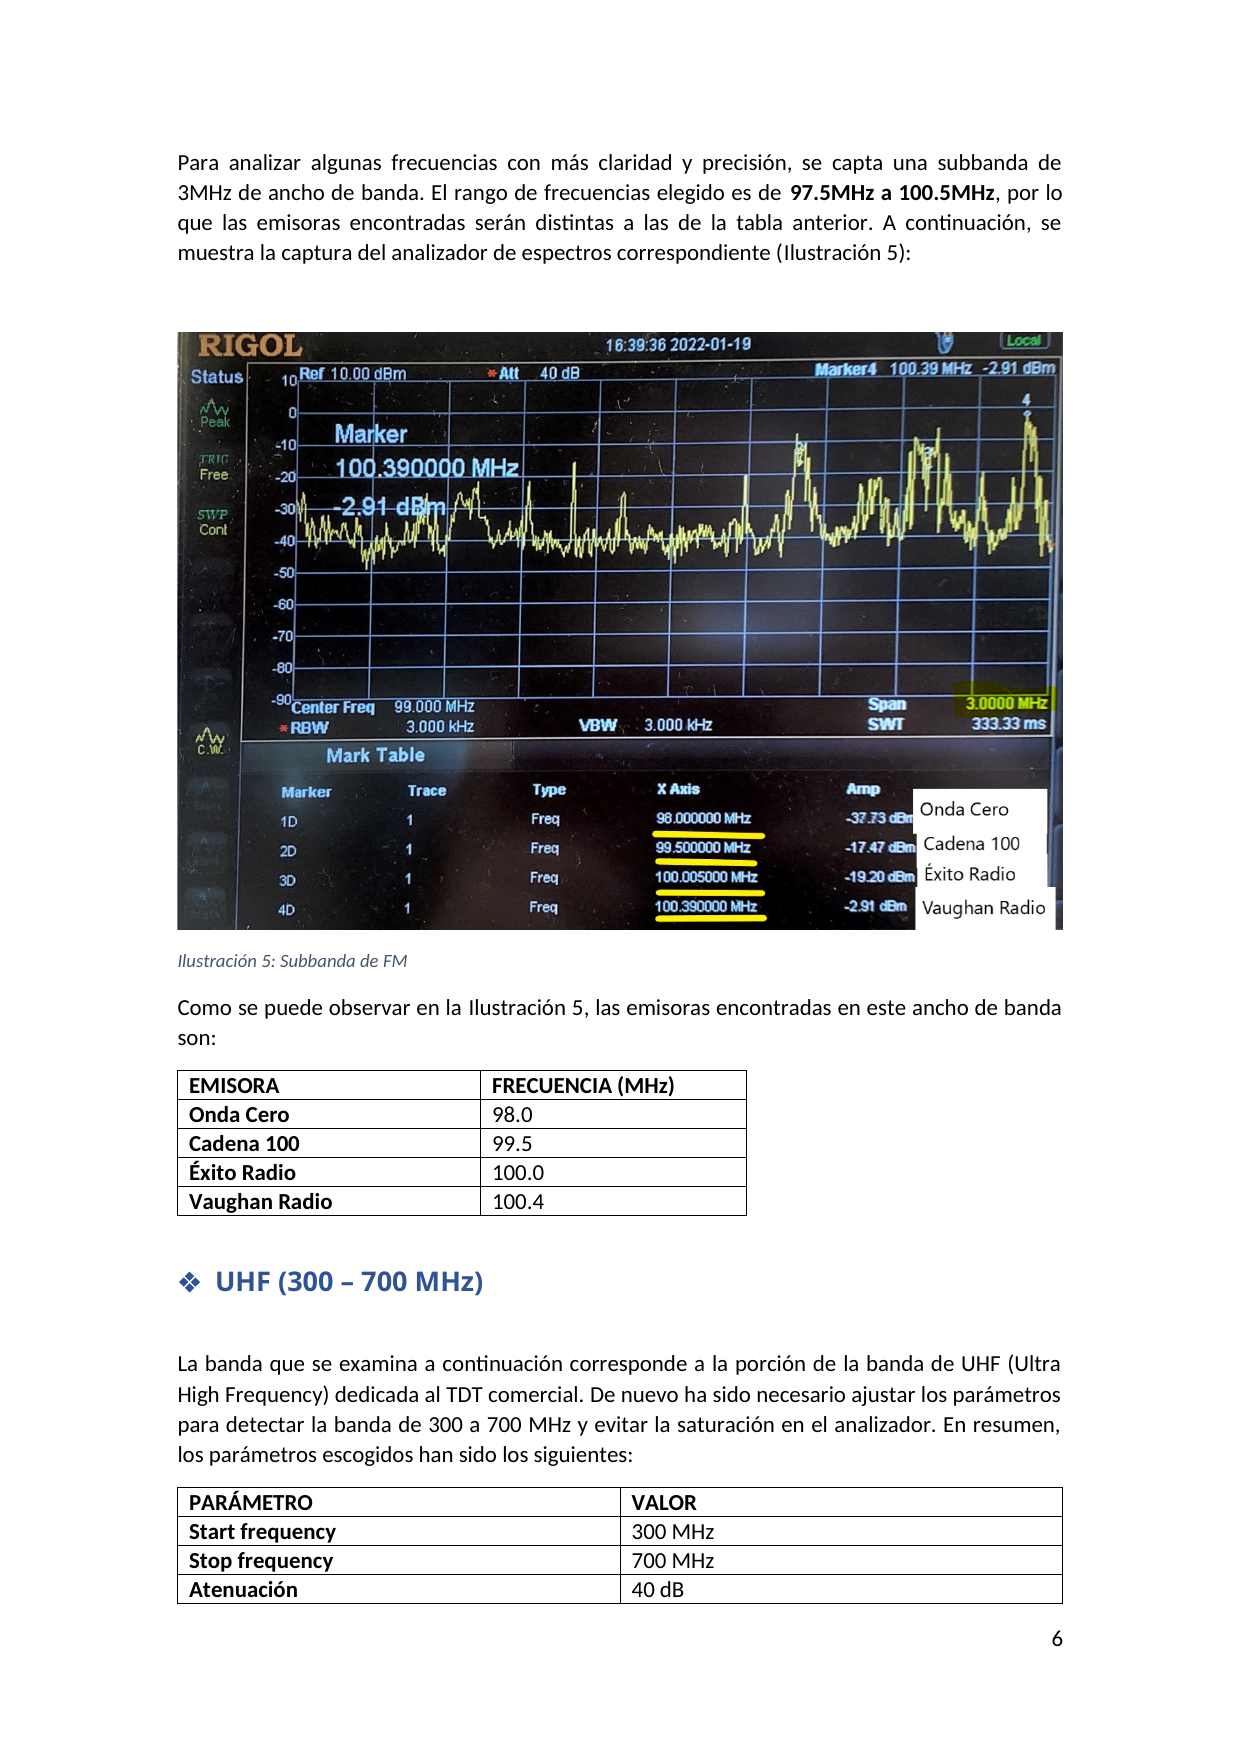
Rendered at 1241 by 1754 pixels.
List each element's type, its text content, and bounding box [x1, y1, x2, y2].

table_cell Vaughan Radio [178, 1187, 480, 1215]
table_cell 300 MHz [621, 1517, 1062, 1545]
table_header PARÁMETRO [178, 1488, 620, 1516]
text Como se puede observar en la Ilustración 5, las emisoras encontradas en este ancho de banda son: [177, 993, 1063, 1051]
table_cell 98.0 [481, 1100, 746, 1128]
table_header VALOR [621, 1488, 1062, 1516]
subtitle UHF (300 – 700 MHz) [177, 1263, 1063, 1300]
table_header EMISORA [178, 1071, 480, 1099]
table_header FRECUENCIA (MHz) [481, 1071, 746, 1099]
text Ilustración 5: Subbanda de FM [177, 949, 1063, 972]
table_cell 40 dB [621, 1575, 1062, 1603]
table_cell 100.4 [481, 1187, 746, 1215]
table_cell 100.0 [481, 1158, 746, 1186]
text Para analizar algunas frecuencias con más claridad y precisión, se capta una subbanda de 3MHz de ancho de banda. El rango de frecuencias elegido es de 97.5MHz a 100.5MHz, por lo que las emisoras encontradas serán distintas a las de la tabla anterior. A continuación, se muestra la captura del analizador de espectros correspondiente (Ilustración 5): [177, 148, 1063, 266]
table_cell Stop frequency [178, 1546, 620, 1574]
table_cell Cadena 100 [178, 1129, 480, 1157]
table_cell 99.5 [481, 1129, 746, 1157]
table_cell Onda Cero [178, 1100, 480, 1128]
table_cell Start frequency [178, 1517, 620, 1545]
table_cell 700 MHz [621, 1546, 1062, 1574]
text La banda que se examina a continuación corresponde a la porción de la banda de UHF (Ultra High Frequency) dedicada al TDT comercial. De nuevo ha sido necesario ajustar los parámetros para detectar la banda de 300 a 700 MHz y evitar la saturación en el analizador. En resumen, los parámetros escogidos han sido los siguientes: [177, 1349, 1063, 1468]
table_cell Atenuación [178, 1575, 620, 1603]
table_cell Éxito Radio [178, 1158, 480, 1186]
picture [177, 332, 1063, 930]
